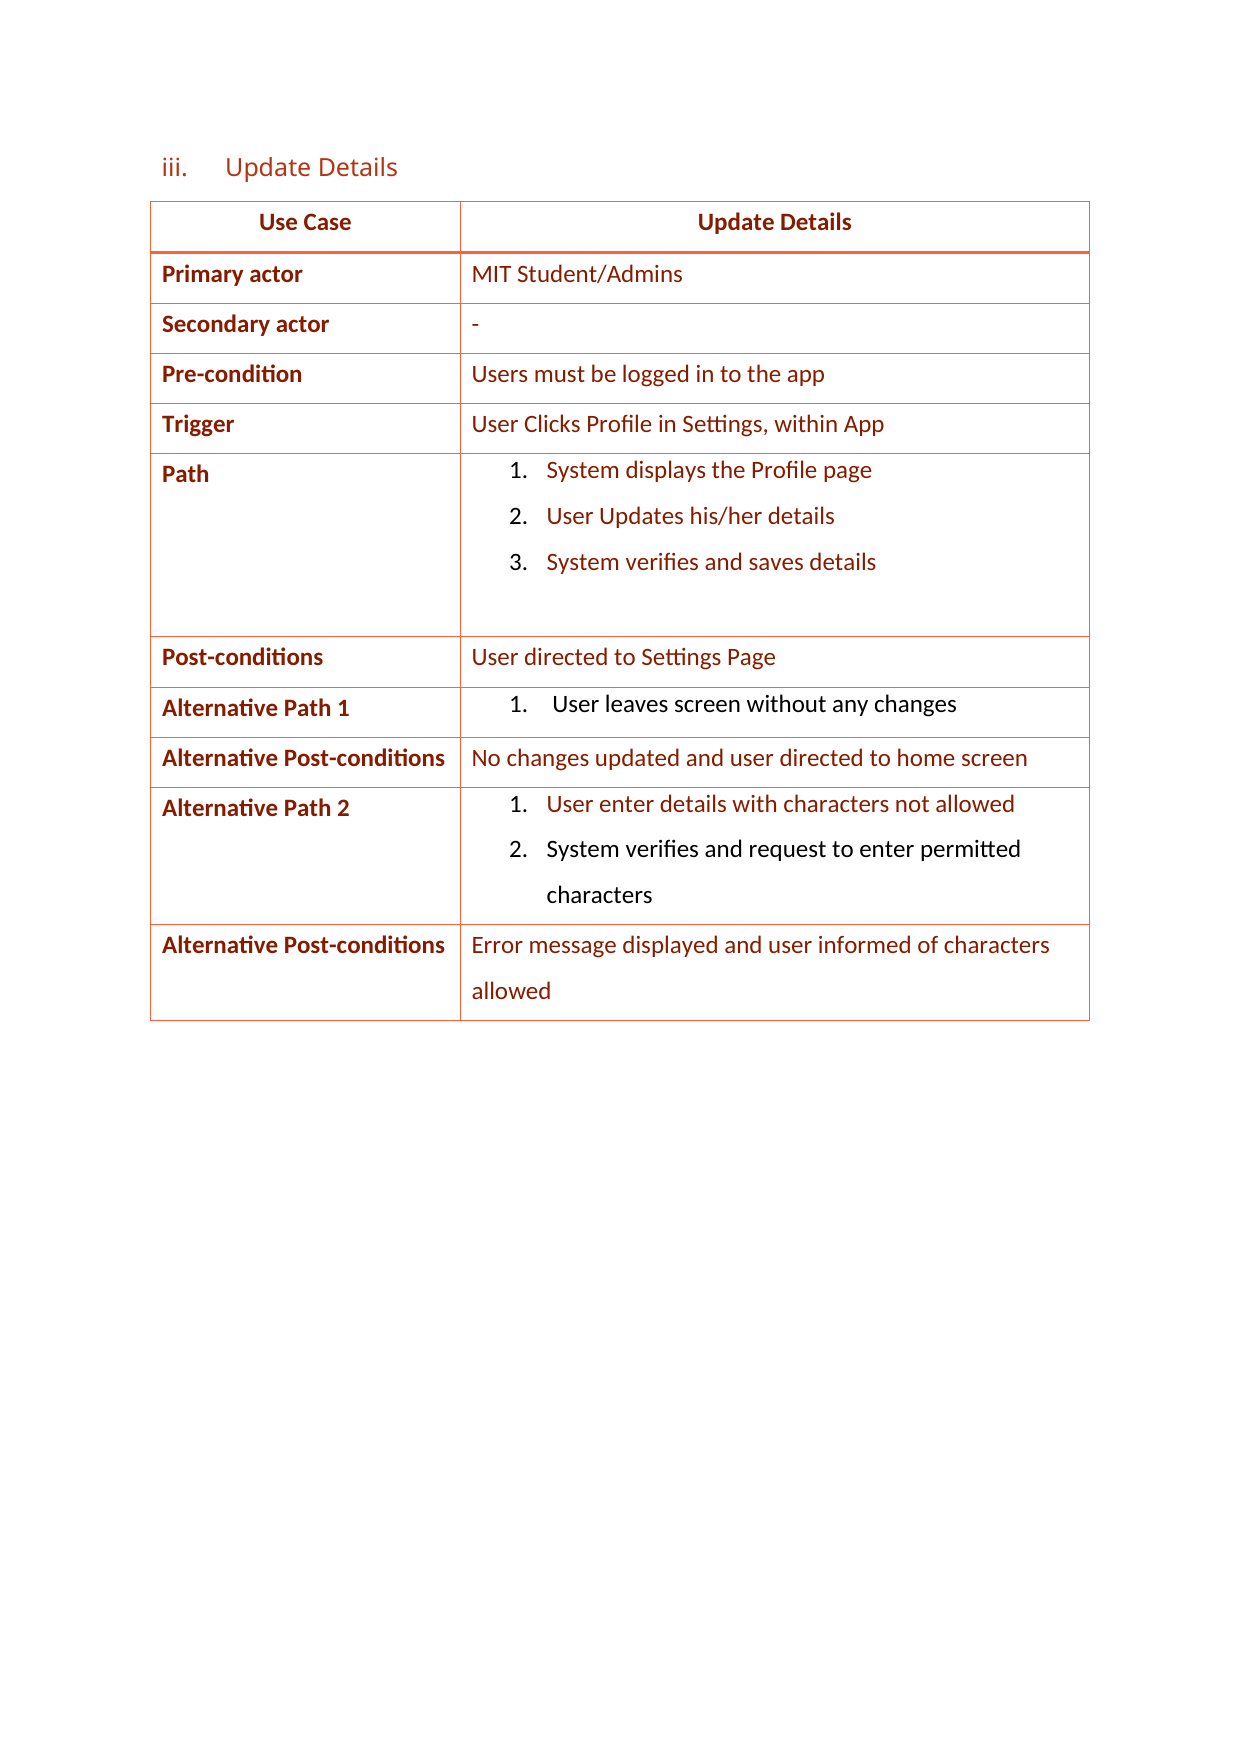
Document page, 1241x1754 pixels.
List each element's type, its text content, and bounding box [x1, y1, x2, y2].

table_cell [461, 454, 1089, 636]
table_cell [461, 788, 1089, 924]
table_cell [151, 788, 460, 924]
table_header Use Case [151, 202, 460, 251]
table_header Update Details [461, 202, 1089, 251]
table_cell [461, 925, 1089, 1020]
table_cell [151, 354, 460, 403]
table_cell [461, 404, 1089, 453]
table_cell [461, 738, 1089, 787]
table_cell User leaves screen without any changes [461, 688, 1089, 737]
table_cell [151, 254, 460, 303]
table_cell [461, 354, 1089, 403]
table_cell [151, 637, 460, 687]
table_cell [151, 738, 460, 787]
table_cell [151, 404, 460, 453]
table_cell [151, 925, 460, 1020]
table_cell [151, 688, 460, 737]
table_cell [461, 254, 1089, 303]
table_cell [151, 454, 460, 636]
table_cell [461, 304, 1089, 353]
subtitle Update Details [187, 150, 1090, 184]
table_cell [151, 304, 460, 353]
table_cell [461, 637, 1089, 687]
